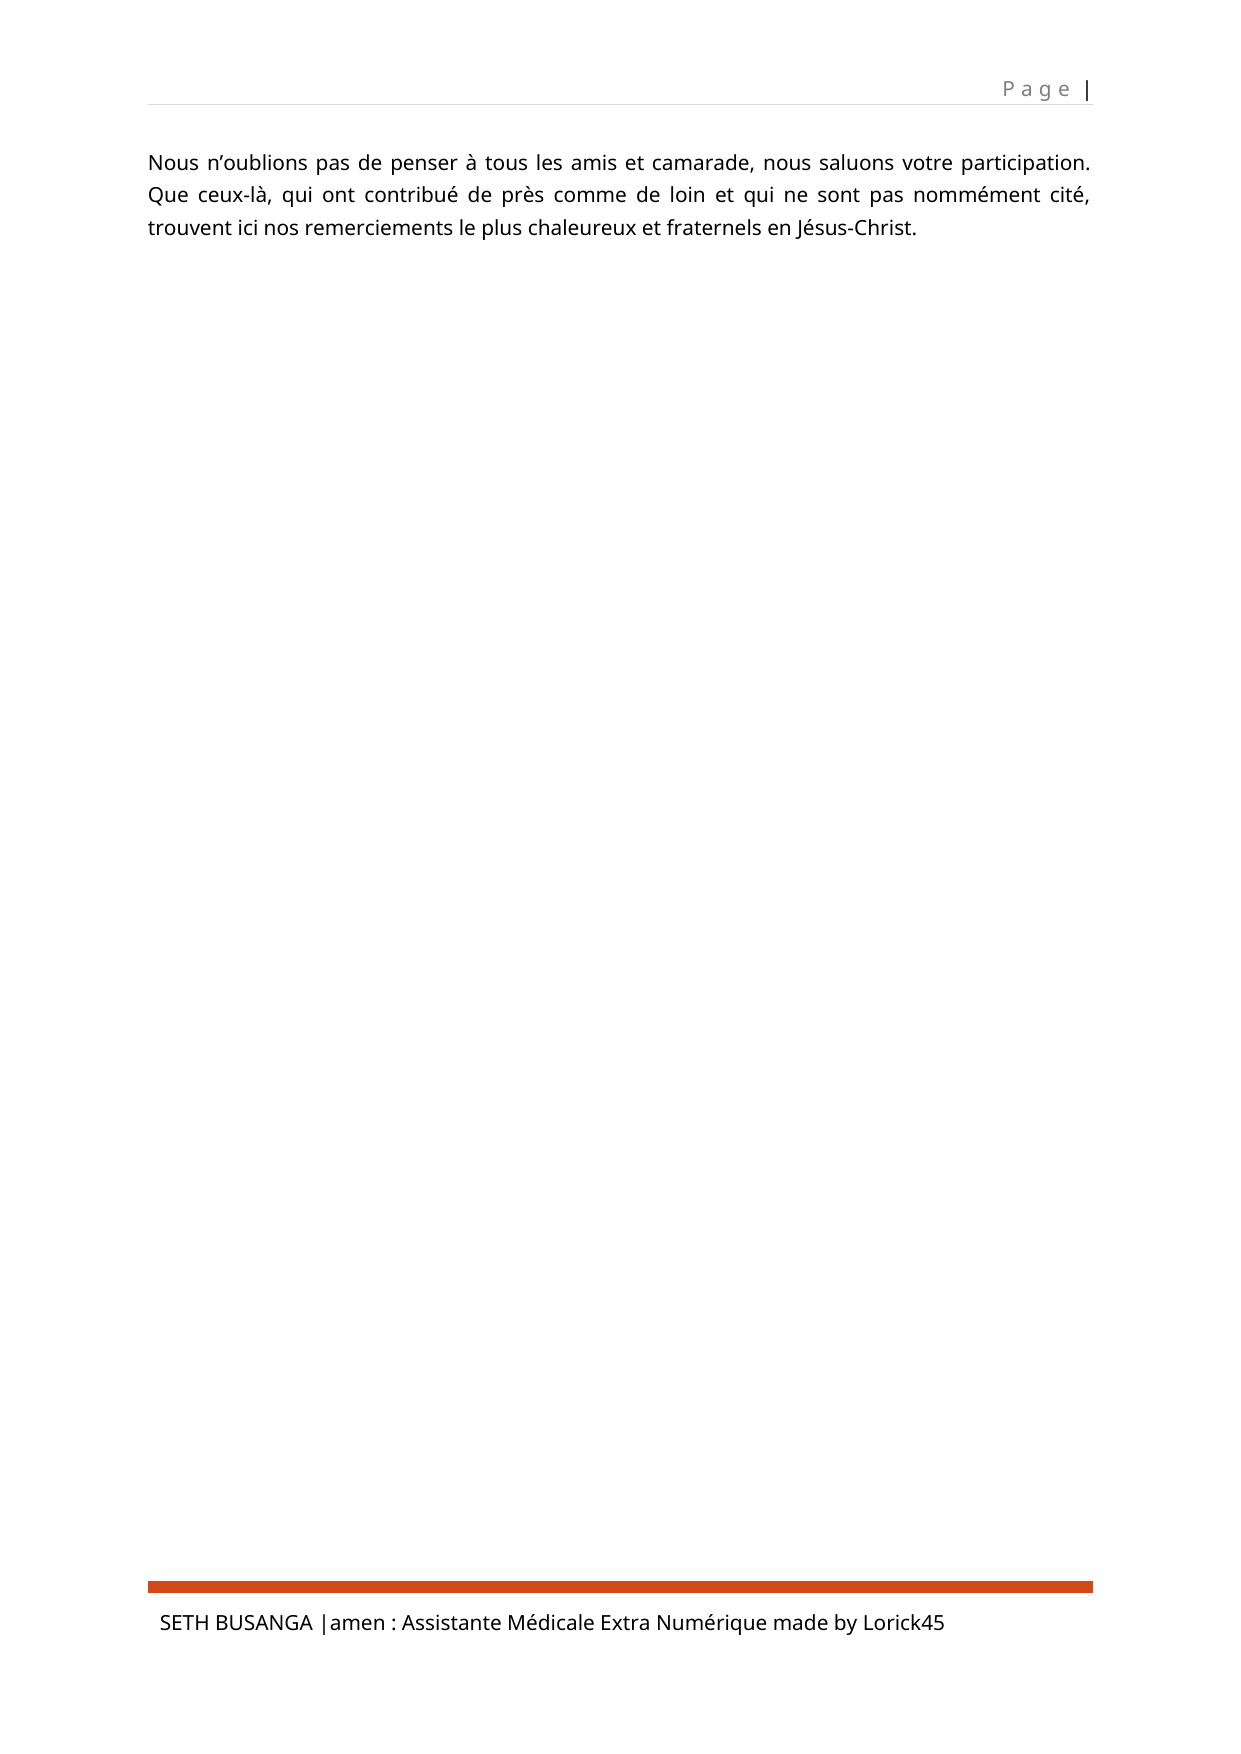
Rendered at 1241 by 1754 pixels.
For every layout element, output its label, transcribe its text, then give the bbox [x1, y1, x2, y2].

text Nous n’oublions pas de penser à tous les amis et camarade, nous saluons votre participation. Que ceux-là, qui ont contribué de près comme de loin et qui ne sont pas nommément cité, trouvent ici nos remerciements le plus chaleureux et fraternels en Jésus-Christ. [148, 148, 1093, 241]
